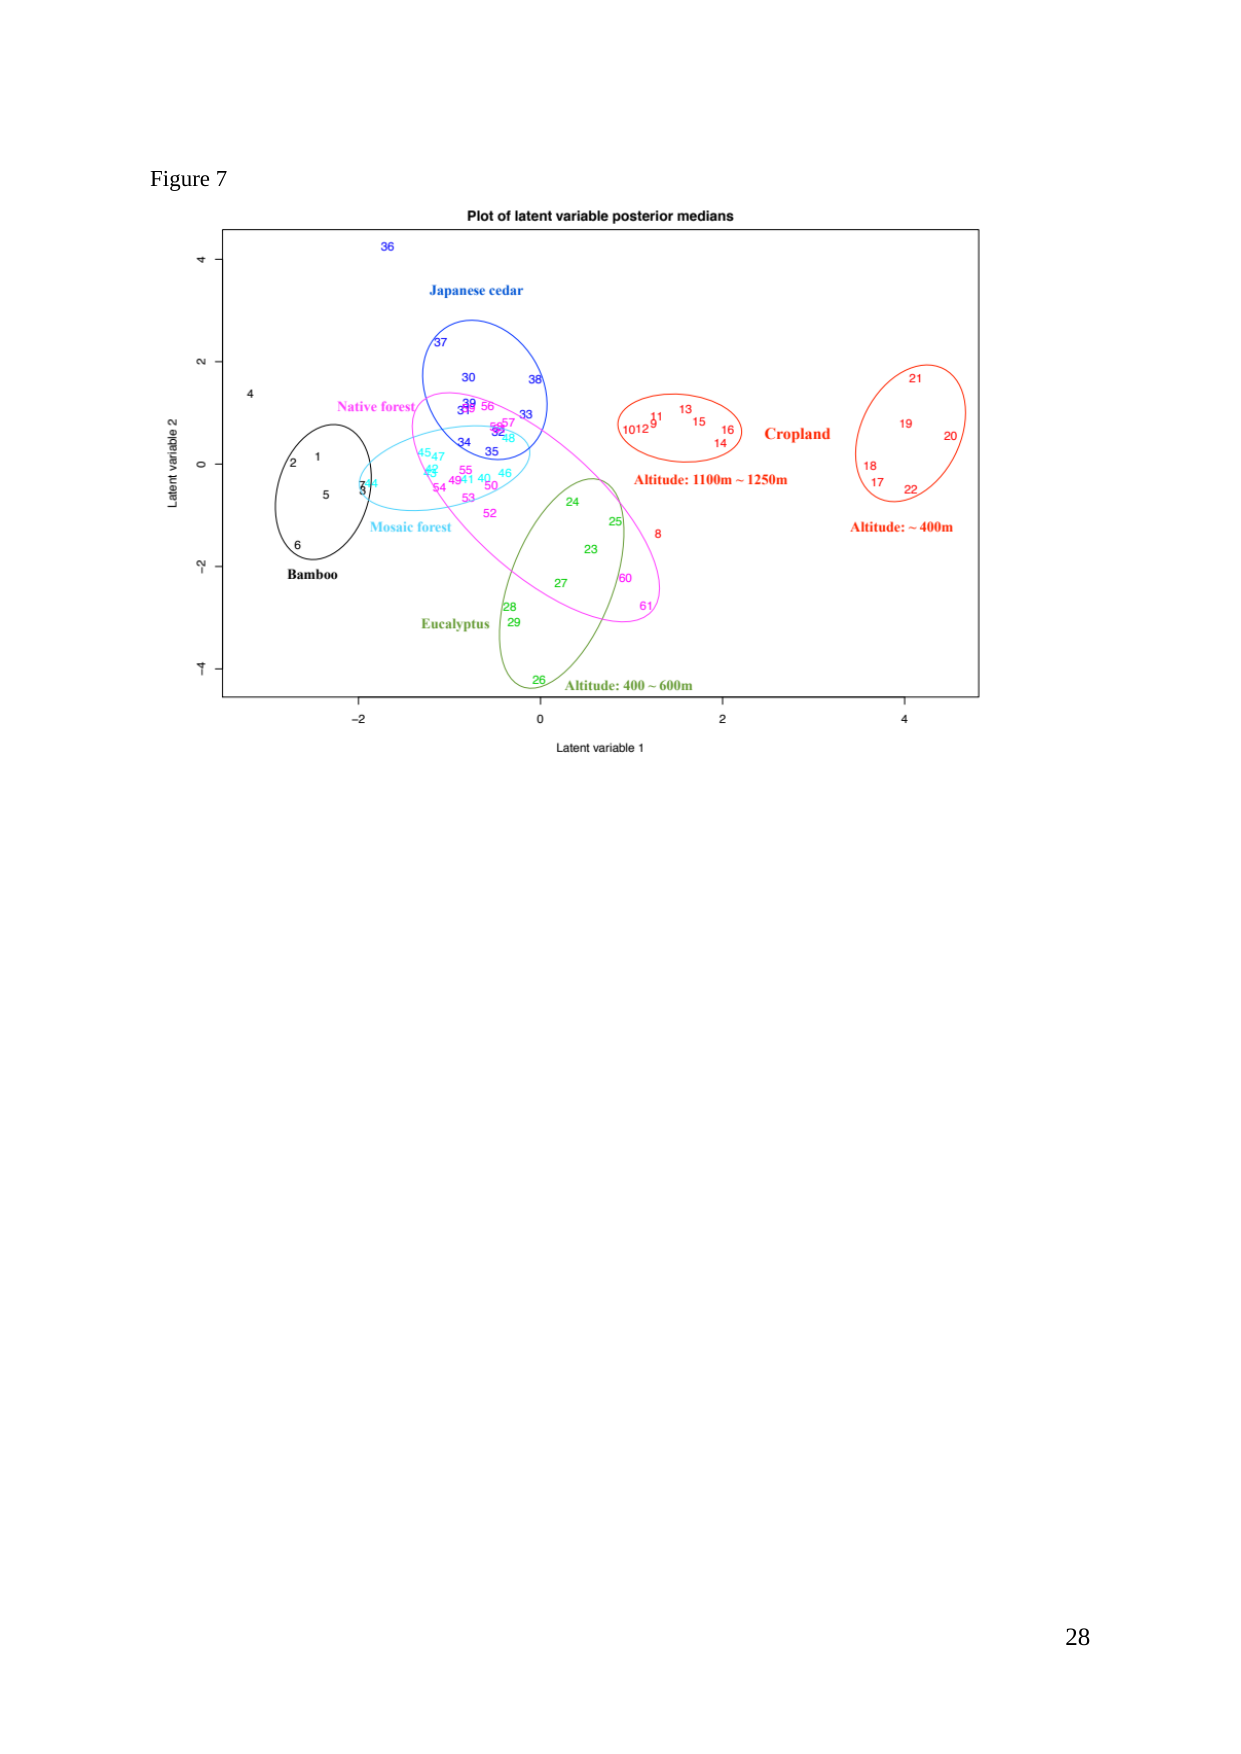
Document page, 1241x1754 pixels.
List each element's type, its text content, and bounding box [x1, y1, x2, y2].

text Figure 7 [150, 162, 1090, 194]
